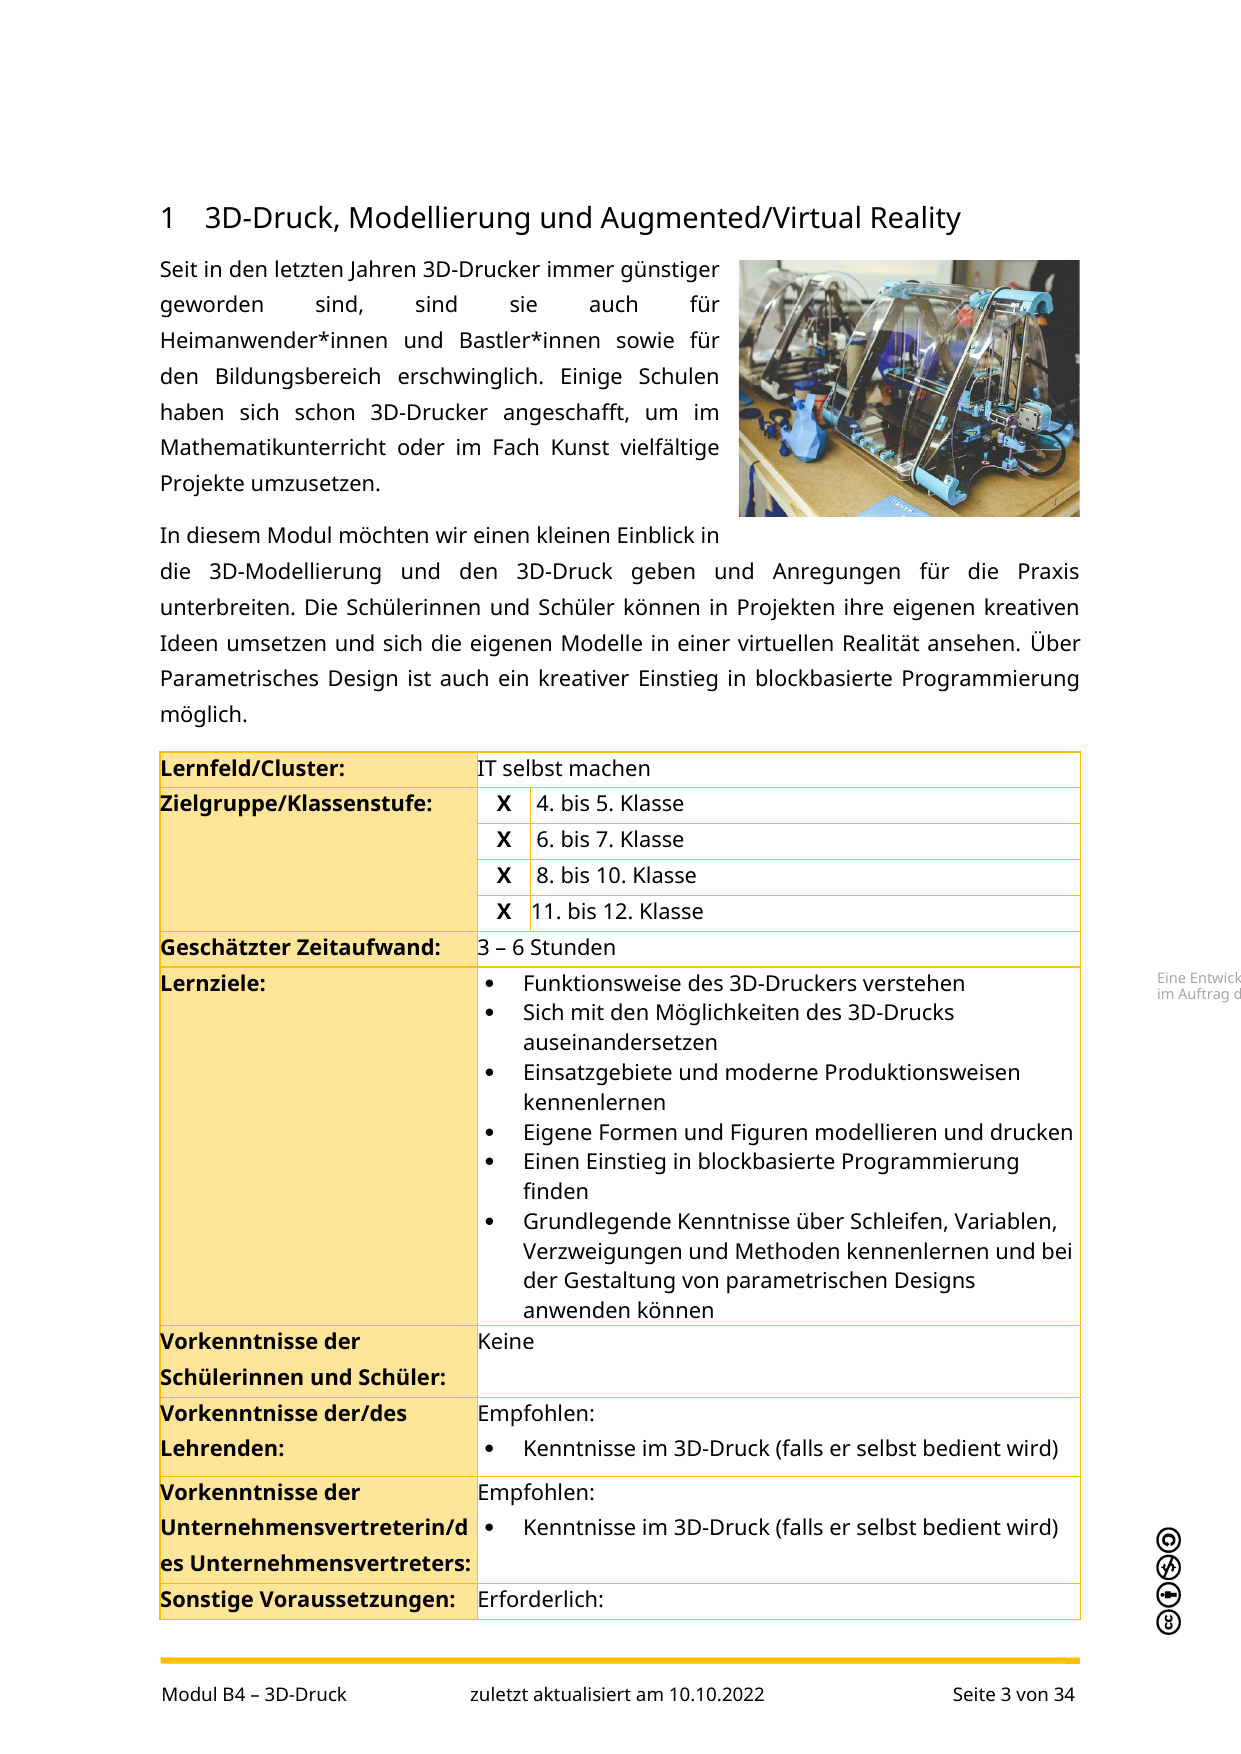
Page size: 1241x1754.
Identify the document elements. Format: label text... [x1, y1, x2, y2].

table_cell 3 – 6 Stunden [478, 932, 1080, 966]
table_cell 11. bis 12. Klasse [531, 896, 1080, 931]
table_cell 6. bis 7. Klasse [531, 824, 1080, 859]
table_header Lernfeld/Cluster: [161, 753, 477, 787]
table_cell X [478, 788, 530, 823]
table_cell Zielgruppe/Klassenstufe: [161, 788, 477, 931]
picture [1157, 1528, 1181, 1635]
table_cell Keine [478, 1326, 1080, 1397]
table_cell 4. bis 5. Klasse [531, 788, 1080, 823]
table_cell Vorkenntnisse der Unternehmensvertreterin/des Unternehmensvertreters: [161, 1477, 477, 1583]
text In diesem Modul möchten wir einen kleinen Einblick in die 3D-Modellierung und den 3D-Druck geben und Anregungen für die Praxis unterbreiten. Die Schülerinnen und Schüler können in Projekten ihre eigenen kreativen Ideen umsetzen und sich die eigenen Modelle in einer virtuellen Realität ansehen. Über Parametrisches Design ist auch ein kreativer Einstieg in blockbasierte Programmierung möglich. [159, 520, 1081, 729]
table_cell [478, 1584, 1080, 1619]
table_cell Lernziele: [161, 968, 477, 1325]
table_cell Funktionsweise des 3D-Druckers verstehen Sich mit den Möglichkeiten des 3D-Drucks auseinandersetzen Einsatzgebiete und moderne Produktionsweisen kennenlernen Eigene Formen und Figuren modellieren und drucken Einen Einstieg in blockbasierte Programmierung finden Grundlegende Kenntnisse über Schleifen, Variablen, Verzweigungen und Methoden kennenlernen und bei der Gestaltung von parametrischen Designs anwenden können [478, 968, 1080, 1325]
table_cell Vorkenntnisse der Schülerinnen und Schüler: [161, 1326, 477, 1397]
picture [738, 260, 1080, 517]
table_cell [161, 1584, 477, 1619]
table_cell Geschätzter Zeitaufwand: [161, 932, 477, 966]
table_cell 8. bis 10. Klasse [531, 860, 1080, 895]
table_cell Empfohlen: Kenntnisse im 3D-Druck (falls er selbst bedient wird) [478, 1398, 1080, 1476]
table_cell Empfohlen: Kenntnisse im 3D-Druck (falls er selbst bedient wird) [478, 1477, 1080, 1583]
table_cell X [478, 896, 530, 931]
table_header IT selbst machen [478, 753, 1080, 787]
table_cell X [478, 860, 530, 895]
table_cell Vorkenntnisse der/des Lehrenden: [161, 1398, 477, 1476]
subtitle 3D-Druck, Modellierung und Augmented/Virtual Reality [159, 197, 1081, 237]
table_cell X [478, 824, 530, 859]
